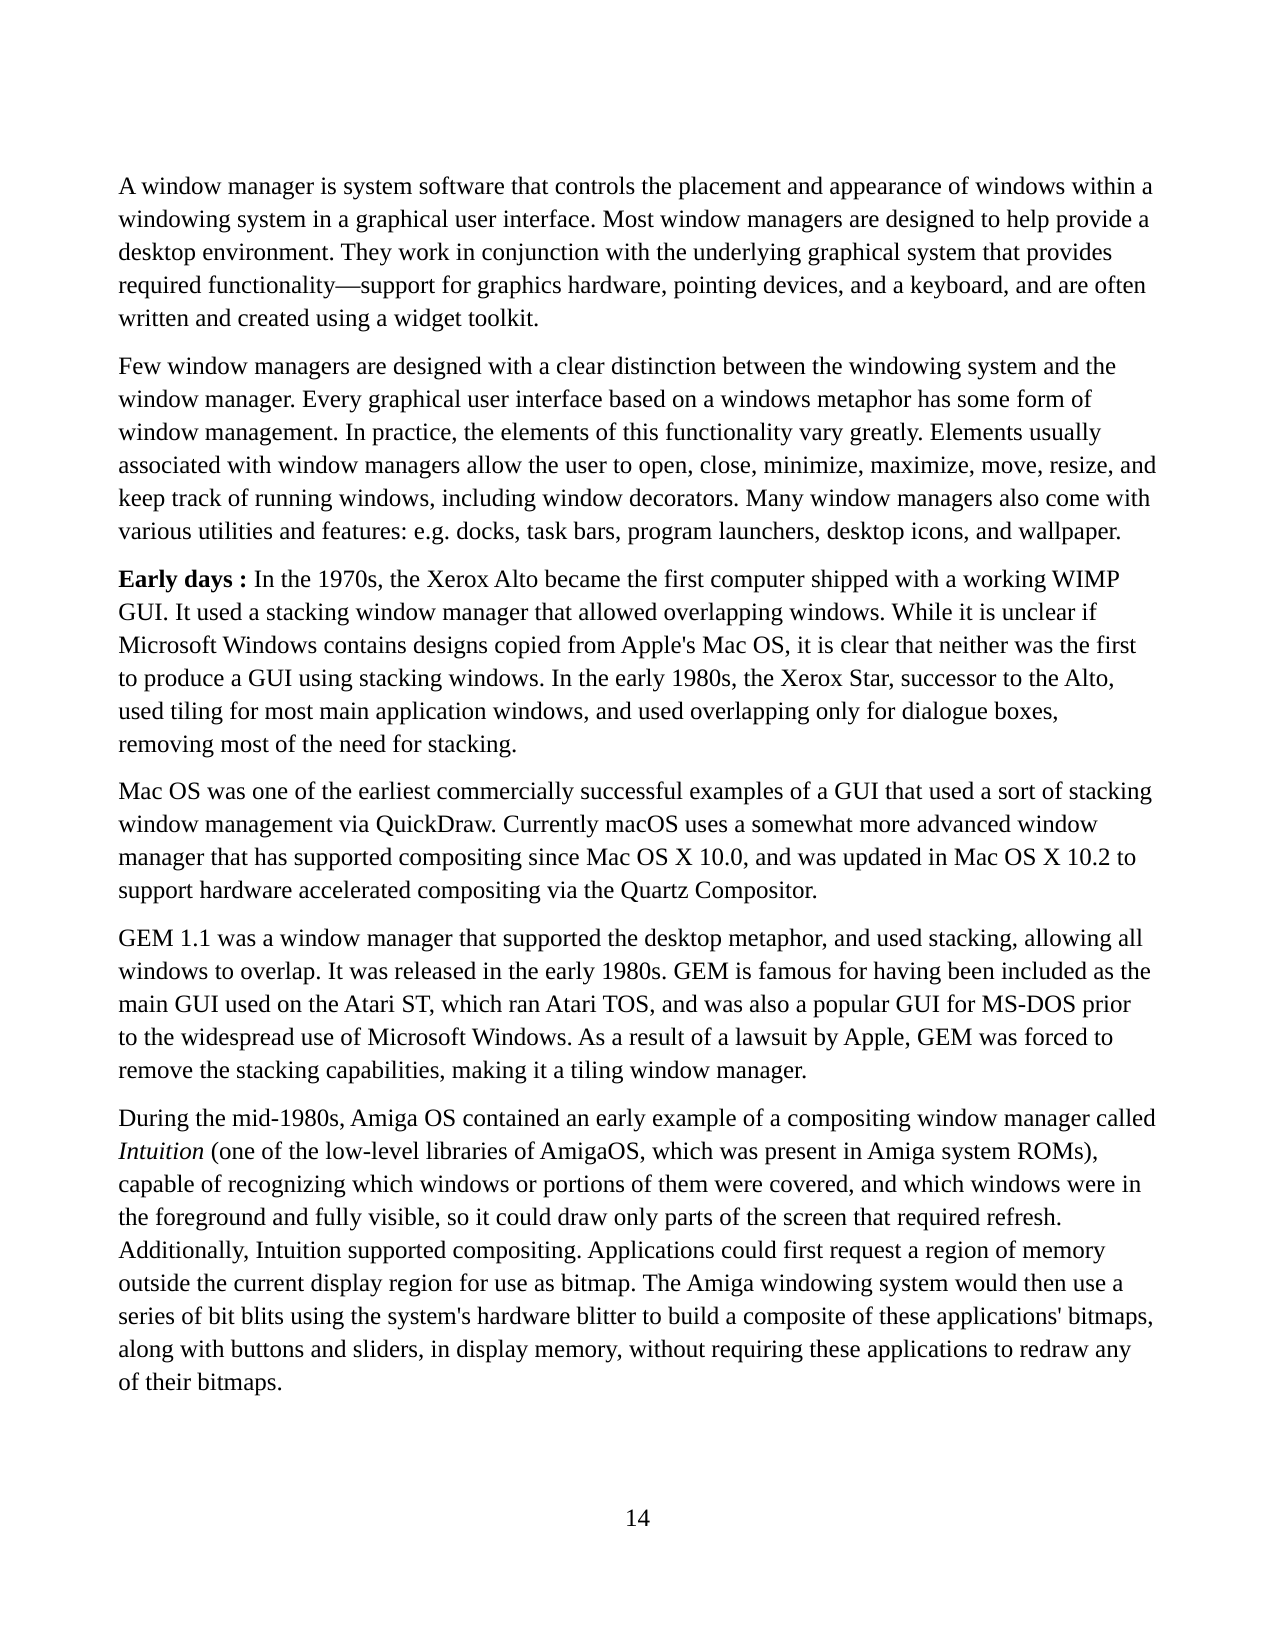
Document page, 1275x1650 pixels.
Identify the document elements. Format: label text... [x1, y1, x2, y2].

text During the mid-1980s, Amiga OS contained an early example of a compositing window manager called Intuition (one of the low-level libraries of AmigaOS, which was present in Amiga system ROMs), capable of recognizing which windows or portions of them were covered, and which windows were in the foreground and fully visible, so it could draw only parts of the screen that required refresh. Additionally, Intuition supported compositing. Applications could first request a region of memory outside the current display region for use as bitmap. The Amiga windowing system would then use a series of bit blits using the system's hardware blitter to build a composite of these applications' bitmaps, along with buttons and sliders, in display memory, without requiring these applications to redraw any of their bitmaps. [118, 1103, 1157, 1396]
text Mac OS was one of the earliest commercially successful examples of a GUI that used a sort of stacking window management via QuickDraw. Currently macOS uses a somewhat more advanced window manager that has supported compositing since Mac OS X 10.0, and was updated in Mac OS X 10.2 to support hardware accelerated compositing via the Quartz Compositor. [118, 776, 1157, 904]
text A window manager is system software that controls the placement and appearance of windows within a windowing system in a graphical user interface. Most window managers are designed to help provide a desktop environment. They work in conjunction with the underlying graphical system that provides required functionality—support for graphics hardware, pointing devices, and a keyboard, and are often written and created using a widget toolkit. [118, 171, 1157, 332]
text GEM 1.1 was a window manager that supported the desktop metaphor, and used stacking, allowing all windows to overlap. It was released in the early 1980s. GEM is famous for having been included as the main GUI used on the Atari ST, which ran Atari TOS, and was also a popular GUI for MS-DOS prior to the widespread use of Microsoft Windows. As a result of a lawsuit by Apple, GEM was forced to remove the stacking capabilities, making it a tiling window manager. [118, 923, 1157, 1084]
text Few window managers are designed with a clear distinction between the windowing system and the window manager. Every graphical user interface based on a windows metaphor has some form of window management. In practice, the elements of this functionality vary greatly. Elements usually associated with window managers allow the user to open, close, minimize, maximize, move, resize, and keep track of running windows, including window decorators. Many window managers also come with various utilities and features: e.g. docks, task bars, program launchers, desktop icons, and wallpaper. [118, 351, 1157, 545]
text Early days : In the 1970s, the Xerox Alto became the first computer shipped with a working WIMP GUI. It used a stacking window manager that allowed overlapping windows. While it is unclear if Microsoft Windows contains designs copied from Apple's Mac OS, it is clear that neither was the first to produce a GUI using stacking windows. In the early 1980s, the Xerox Star, successor to the Alto, used tiling for most main application windows, and used overlapping only for dialogue boxes, removing most of the need for stacking. [118, 564, 1157, 757]
